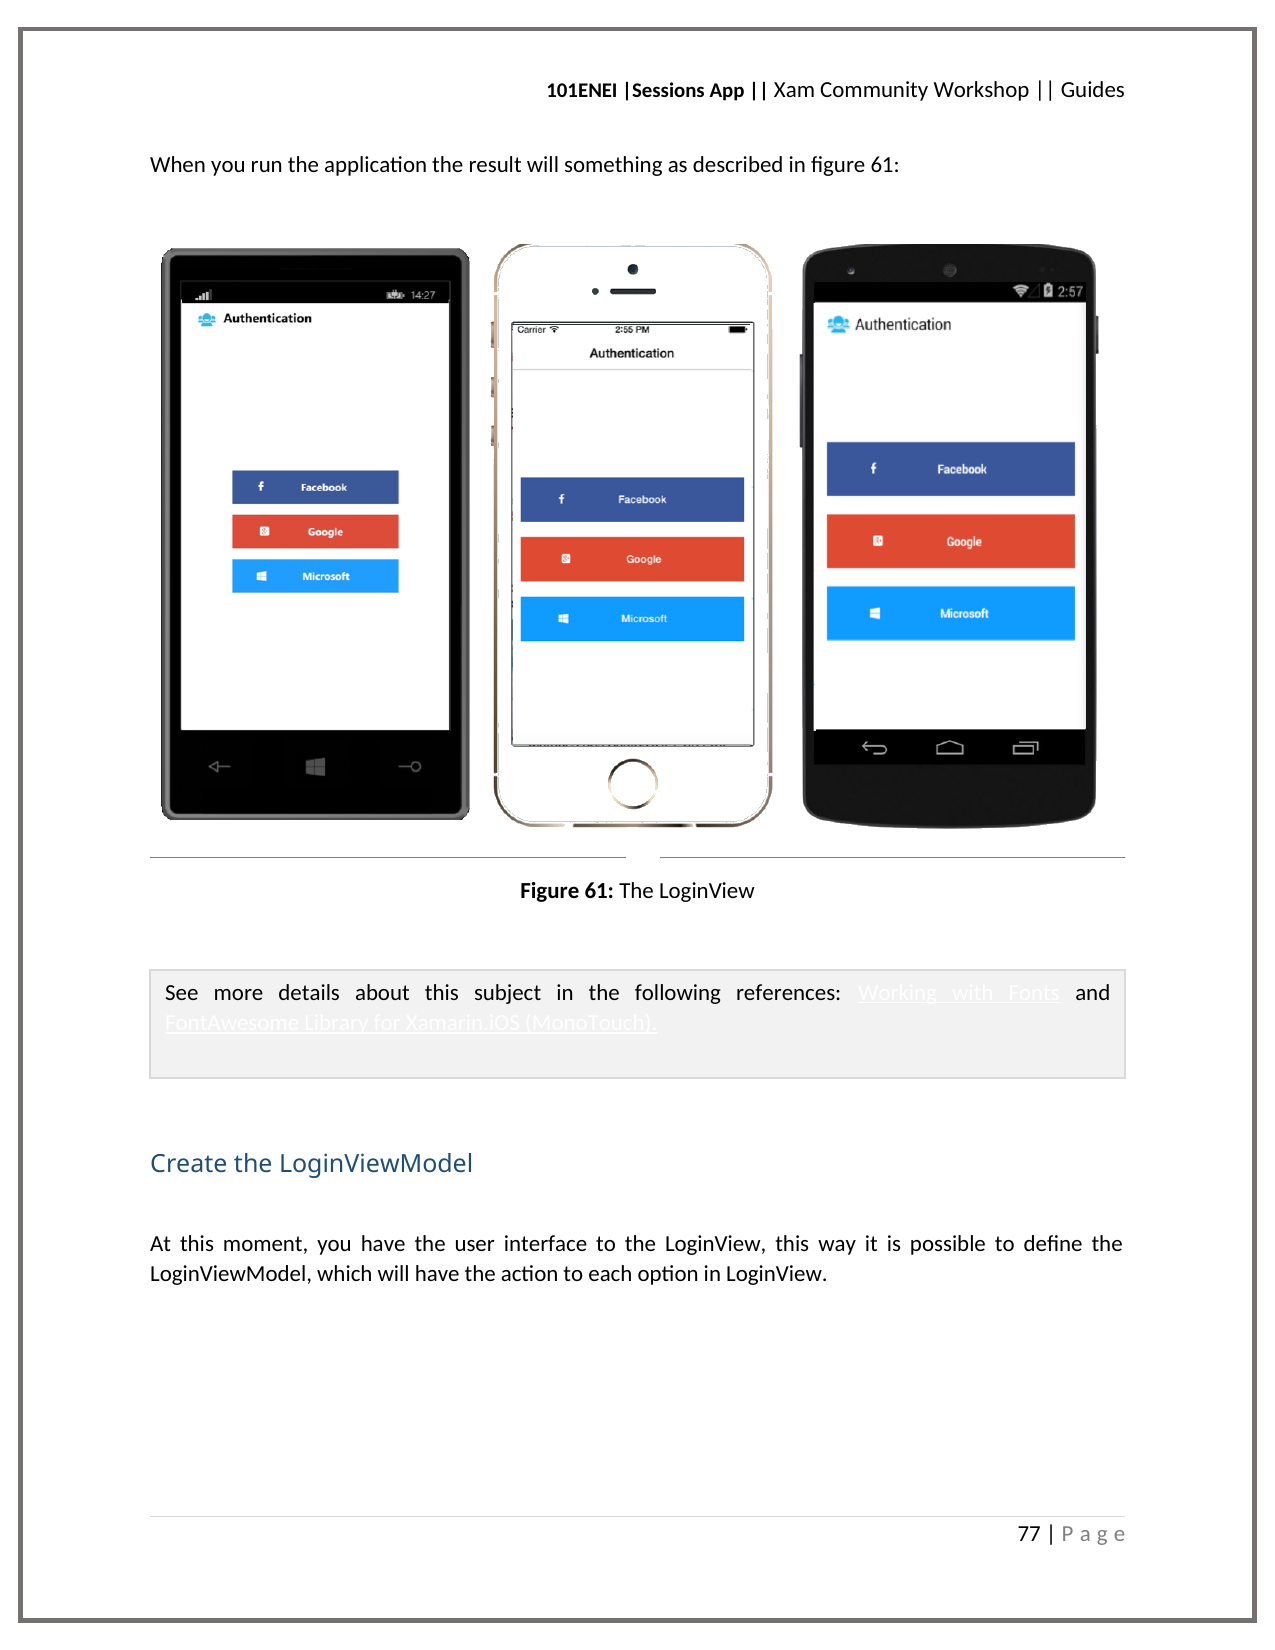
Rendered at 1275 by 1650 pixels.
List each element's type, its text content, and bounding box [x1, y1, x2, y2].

text At this moment, you have the user interface to the LoginView, this way it is possible to define the LoginViewModel, which will have the action to each option in LoginView. [150, 1229, 1125, 1287]
picture [150, 244, 1125, 858]
text Figure 61: The LoginView [150, 877, 1125, 905]
text When you run the application the result will something as described in figure 61: [150, 150, 1125, 178]
subtitle Create the LoginViewModel [150, 1146, 1125, 1180]
